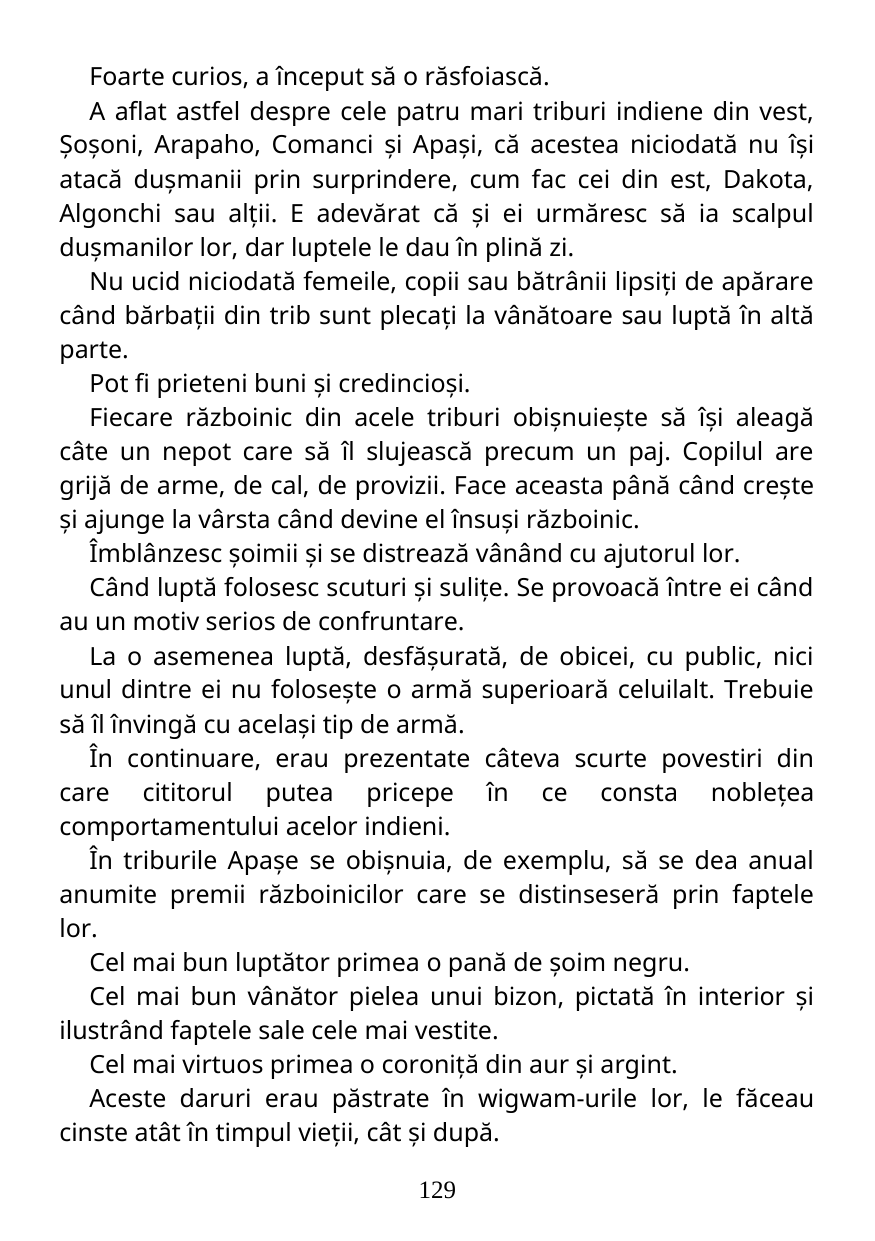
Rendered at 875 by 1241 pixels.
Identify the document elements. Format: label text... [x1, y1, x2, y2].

text Nu ucid niciodată femeile, copii sau bătrânii lipsiţi de apărare când bărbaţii din trib sunt plecaţi la vânătoare sau luptă în altă parte. [59, 263, 815, 366]
text Aceste daruri erau păstrate în wigwam-urile lor, le făceau cinste atât în timpul vieţii, cât şi după. [59, 1081, 815, 1149]
text Cel mai bun vânător pielea unui bizon, pictată în interior şi ilustrând faptele sale cele mai vestite. [59, 979, 815, 1047]
text Cel mai virtuos primea o coroniţă din aur şi argint. [59, 1047, 815, 1081]
text Când luptă folosesc scuturi şi suliţe. Se provoacă între ei când au un motiv serios de confruntare. [59, 570, 815, 638]
text Fiecare războinic din acele triburi obişnuieşte să îşi aleagă câte un nepot care să îl slujească precum un paj. Copilul are grijă de arme, de cal, de provizii. Face aceasta până când creşte şi ajunge la vârsta când devine el însuşi războinic. [59, 400, 815, 536]
text Foarte curios, a început să o răsfoiască. [59, 59, 815, 93]
text În triburile Apaşe se obişnuia, de exemplu, să se dea anual anumite premii războinicilor care se distinseseră prin faptele lor. [59, 842, 815, 945]
text A aflat astfel despre cele patru mari triburi indiene din vest, Şoşoni, Arapaho, Comanci şi Apaşi, că acestea niciodată nu îşi atacă duşmanii prin surprindere, cum fac cei din est, Dakota, Algonchi sau alţii. E adevărat că şi ei urmăresc să ia scalpul duşmanilor lor, dar luptele le dau în plină zi. [59, 93, 815, 263]
text Cel mai bun luptător primea o pană de şoim negru. [59, 945, 815, 979]
text Îmblânzesc şoimii şi se distrează vânând cu ajutorul lor. [59, 536, 815, 570]
text Pot fi prieteni buni şi credincioşi. [59, 366, 815, 400]
text În continuare, erau prezentate câteva scurte povestiri din care cititorul putea pricepe în ce consta nobleţea comportamentului acelor indieni. [59, 740, 815, 842]
text La o asemenea luptă, desfăşurată, de obicei, cu public, nici unul dintre ei nu foloseşte o armă superioară celuilalt. Trebuie să îl învingă cu acelaşi tip de armă. [59, 638, 815, 740]
